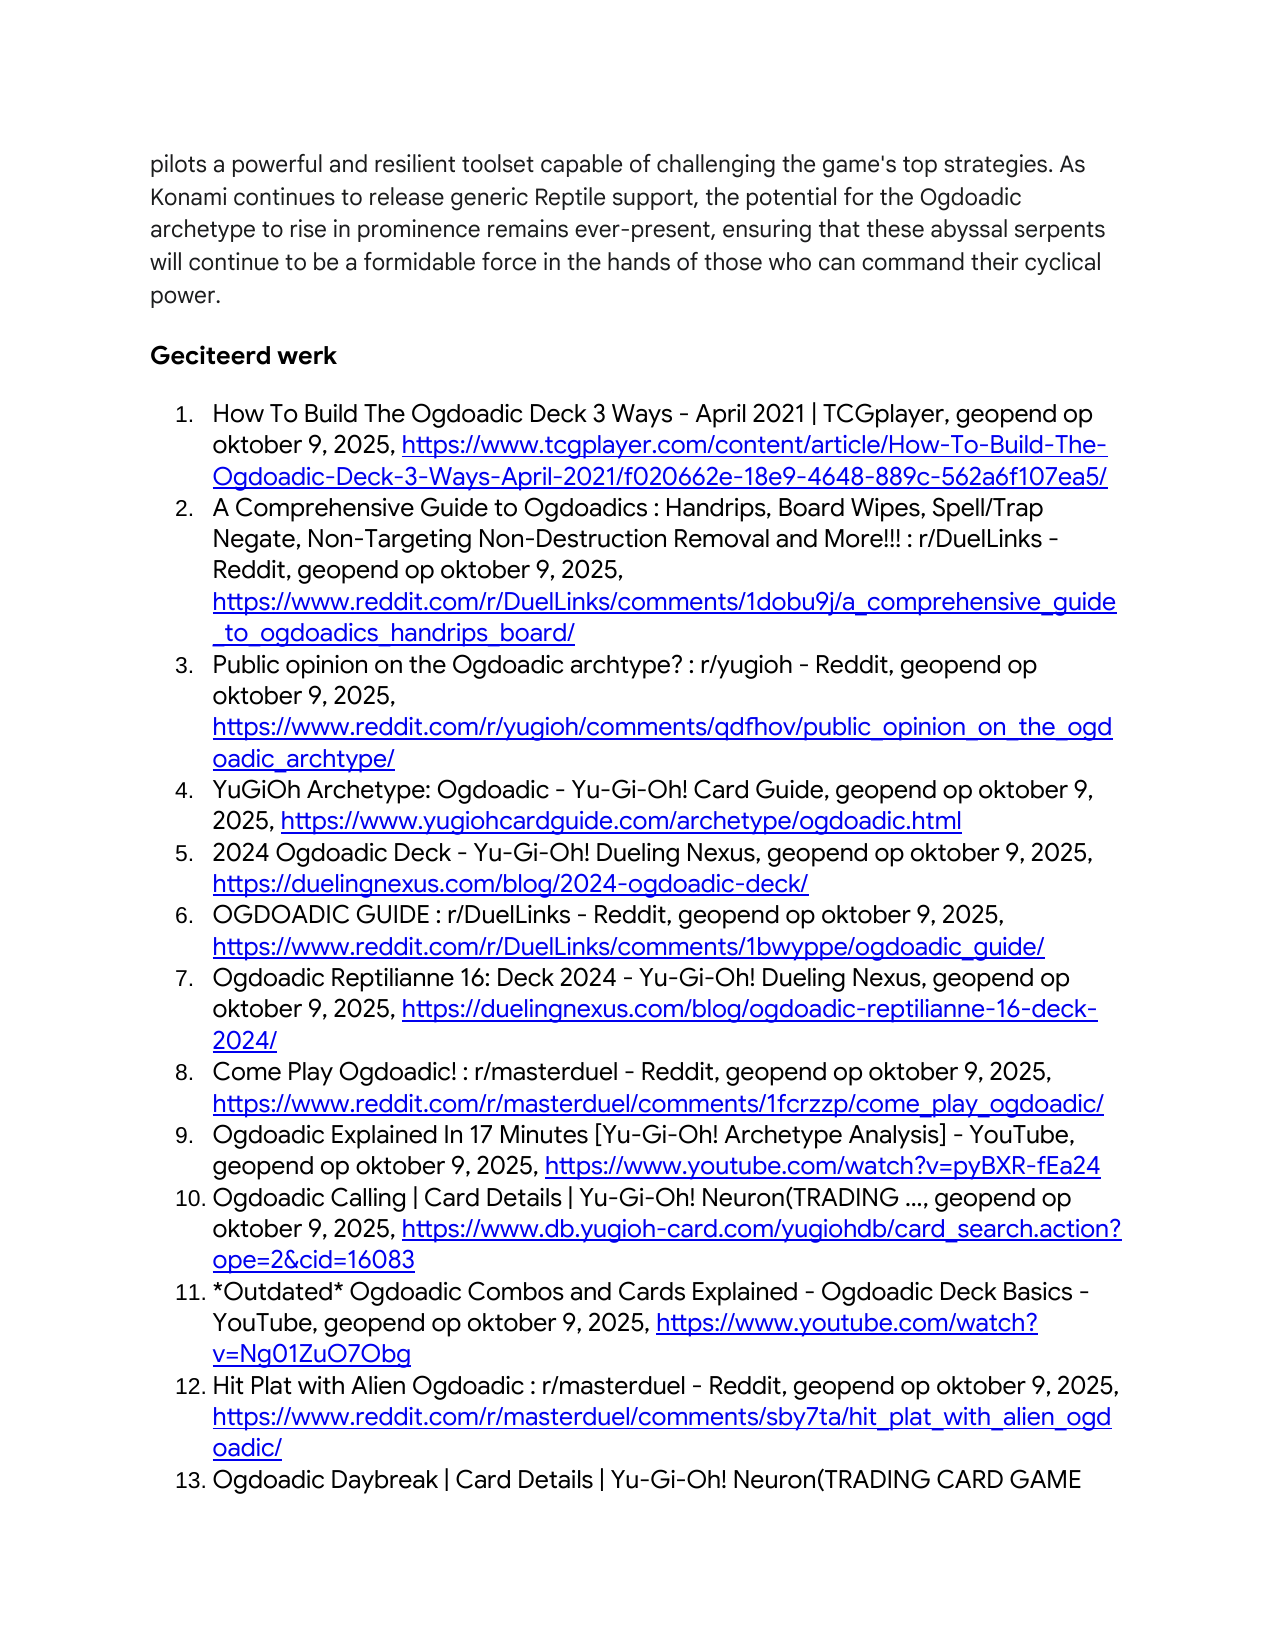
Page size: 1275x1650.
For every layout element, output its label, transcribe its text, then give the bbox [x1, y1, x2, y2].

list Ogdoadic Explained In 17 Minutes [Yu-Gi-Oh! Archetype Analysis] - YouTube, geopend op oktober 9, 2025, https://www.youtube.com/watch?v=pyBXR-fEa24 [175, 1119, 1125, 1182]
list *Outdated* Ogdoadic Combos and Cards Explained - Ogdoadic Deck Basics - YouTube, geopend op oktober 9, 2025, https://www.youtube.com/watch?v=Ng01ZuO7Obg [175, 1276, 1125, 1370]
list Ogdoadic Reptilianne 16: Deck 2024 - Yu-Gi-Oh! Dueling Nexus, geopend op oktober 9, 2025, https://duelingnexus.com/blog/ogdoadic-reptilianne-16-deck-2024/ [175, 962, 1125, 1056]
list How To Build The Ogdoadic Deck 3 Ways - April 2021 | TCGplayer, geopend op oktober 9, 2025, https://www.tcgplayer.com/content/article/How-To-Build-The-Ogdoadic-Deck-3-Ways-April-2021/f020662e-18e9-4648-889c-562a6f107ea5/ [175, 398, 1125, 492]
list 2024 Ogdoadic Deck - Yu-Gi-Oh! Dueling Nexus, geopend op oktober 9, 2025, https://duelingnexus.com/blog/2024-ogdoadic-deck/ [175, 837, 1125, 900]
list OGDOADIC GUIDE : r/DuelLinks - Reddit, geopend op oktober 9, 2025, https://www.reddit.com/r/DuelLinks/comments/1bwyppe/ogdoadic_guide/ [175, 900, 1125, 962]
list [175, 1464, 1125, 1495]
list Ogdoadic Calling | Card Details | Yu-Gi-Oh! Neuron(TRADING ..., geopend op oktober 9, 2025, https://www.db.yugioh-card.com/yugiohdb/card_search.action?ope=2&cid=16083 [175, 1182, 1125, 1276]
list Public opinion on the Ogdoadic archtype? : r/yugioh - Reddit, geopend op oktober 9, 2025, https://www.reddit.com/r/yugioh/comments/qdfhov/public_opinion_on_the_ogdoadic_archtype/ [175, 649, 1125, 774]
list A Comprehensive Guide to Ogdoadics : Handrips, Board Wipes, Spell/Trap Negate, Non-Targeting Non-Destruction Removal and More!!! : r/DuelLinks - Reddit, geopend op oktober 9, 2025, https://www.reddit.com/r/DuelLinks/comments/1dobu9j/a_comprehensive_guide_to_ogdoadics_handrips_board/ [175, 492, 1125, 649]
subtitle Geciteerd werk [150, 340, 1125, 371]
list Hit Plat with Alien Ogdoadic : r/masterduel - Reddit, geopend op oktober 9, 2025, https://www.reddit.com/r/masterduel/comments/sby7ta/hit_plat_with_alien_ogdoadic/ [175, 1370, 1125, 1464]
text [150, 150, 1125, 309]
list YuGiOh Archetype: Ogdoadic - Yu-Gi-Oh! Card Guide, geopend op oktober 9, 2025, https://www.yugiohcardguide.com/archetype/ogdoadic.html [175, 774, 1125, 837]
list Come Play Ogdoadic! : r/masterduel - Reddit, geopend op oktober 9, 2025, https://www.reddit.com/r/masterduel/comments/1fcrzzp/come_play_ogdoadic/ [175, 1056, 1125, 1119]
